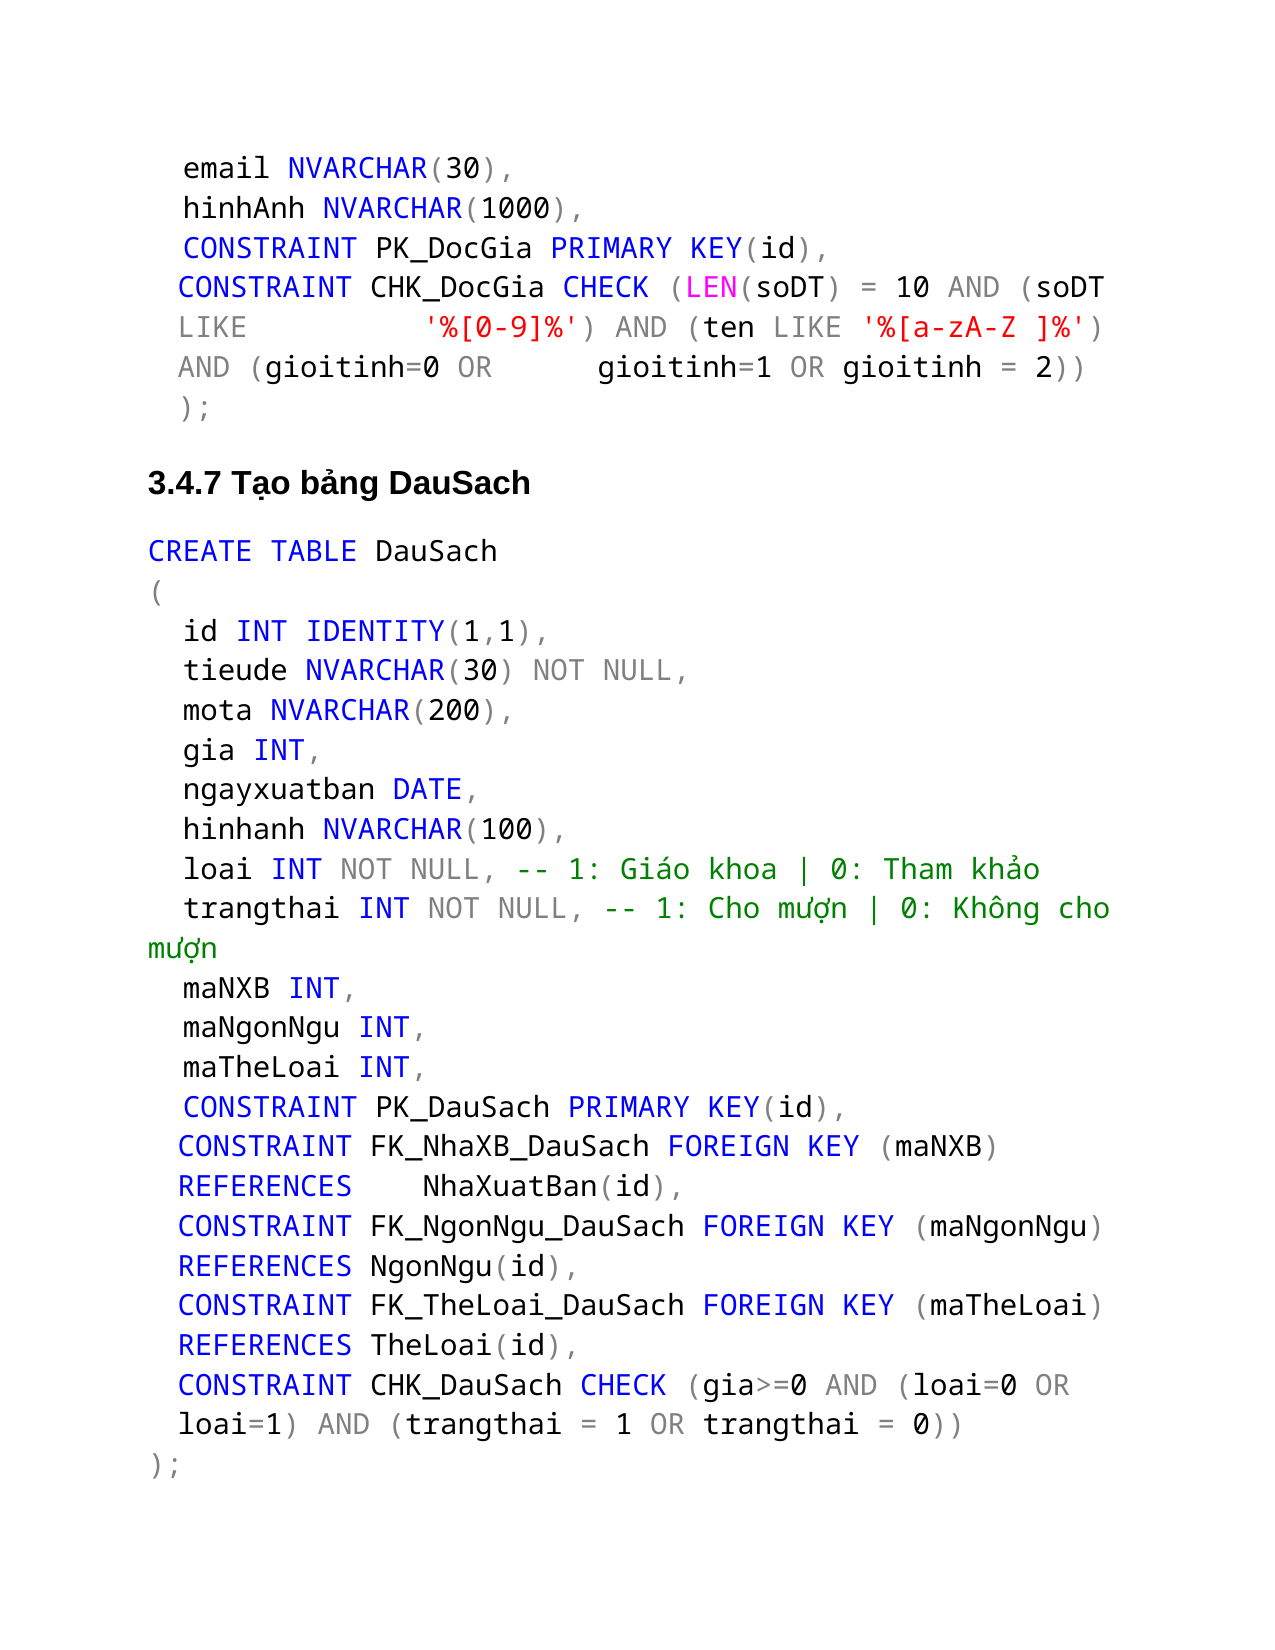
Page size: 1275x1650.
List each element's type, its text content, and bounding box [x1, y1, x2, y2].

text ( [148, 570, 1157, 610]
text CONSTRAINT PK_DauSach PRIMARY KEY(id), [148, 1086, 1157, 1126]
text email NVARCHAR(30), [148, 148, 1157, 187]
text maNXB INT, [148, 967, 1157, 1007]
subtitle Tạo bảng DauSach [148, 463, 1157, 502]
text id INT IDENTITY(1,1), [148, 610, 1157, 649]
text maTheLoai INT, [148, 1046, 1157, 1086]
text CREATE TABLE DauSach [148, 530, 1157, 570]
text CONSTRAINT CHK_DauSach CHECK (gia>=0 AND (loai=0 OR loai=1) AND (trangthai = 1 OR trangthai = 0)) [177, 1364, 1157, 1443]
text ngayxuatban DATE, [148, 768, 1157, 808]
text CONSTRAINT FK_TheLoai_DauSach FOREIGN KEY (maTheLoai) REFERENCES TheLoai(id), [177, 1284, 1157, 1364]
text mota NVARCHAR(200), [148, 689, 1157, 729]
text CONSTRAINT CHK_DocGia CHECK (LEN(soDT) = 10 AND (soDT LIKE '%[0-9]%') AND (ten LIKE '%[a-zA-Z ]%') AND (gioitinh=0 OR gioitinh=1 OR gioitinh = 2)) [177, 267, 1157, 386]
text maNgonNgu INT, [148, 1007, 1157, 1046]
text CONSTRAINT PK_DocGia PRIMARY KEY(id), [148, 227, 1157, 267]
text loai INT NOT NULL, -- 1: Giáo khoa | 0: Tham khảo [148, 848, 1157, 888]
text trangthai INT NOT NULL, -- 1: Cho mượn | 0: Không cho mượn [148, 888, 1157, 967]
text CONSTRAINT FK_NgonNgu_DauSach FOREIGN KEY (maNgonNgu) REFERENCES NgonNgu(id), [177, 1205, 1157, 1284]
text hinhanh NVARCHAR(100), [148, 808, 1157, 848]
text CONSTRAINT FK_NhaXB_DauSach FOREIGN KEY (maNXB) REFERENCES NhaXuatBan(id), [177, 1126, 1157, 1205]
text ); [148, 1443, 1157, 1483]
text hinhAnh NVARCHAR(1000), [148, 187, 1157, 227]
text gia INT, [148, 729, 1157, 768]
text ); [177, 386, 1157, 426]
text tieude NVARCHAR(30) NOT NULL, [148, 649, 1157, 689]
